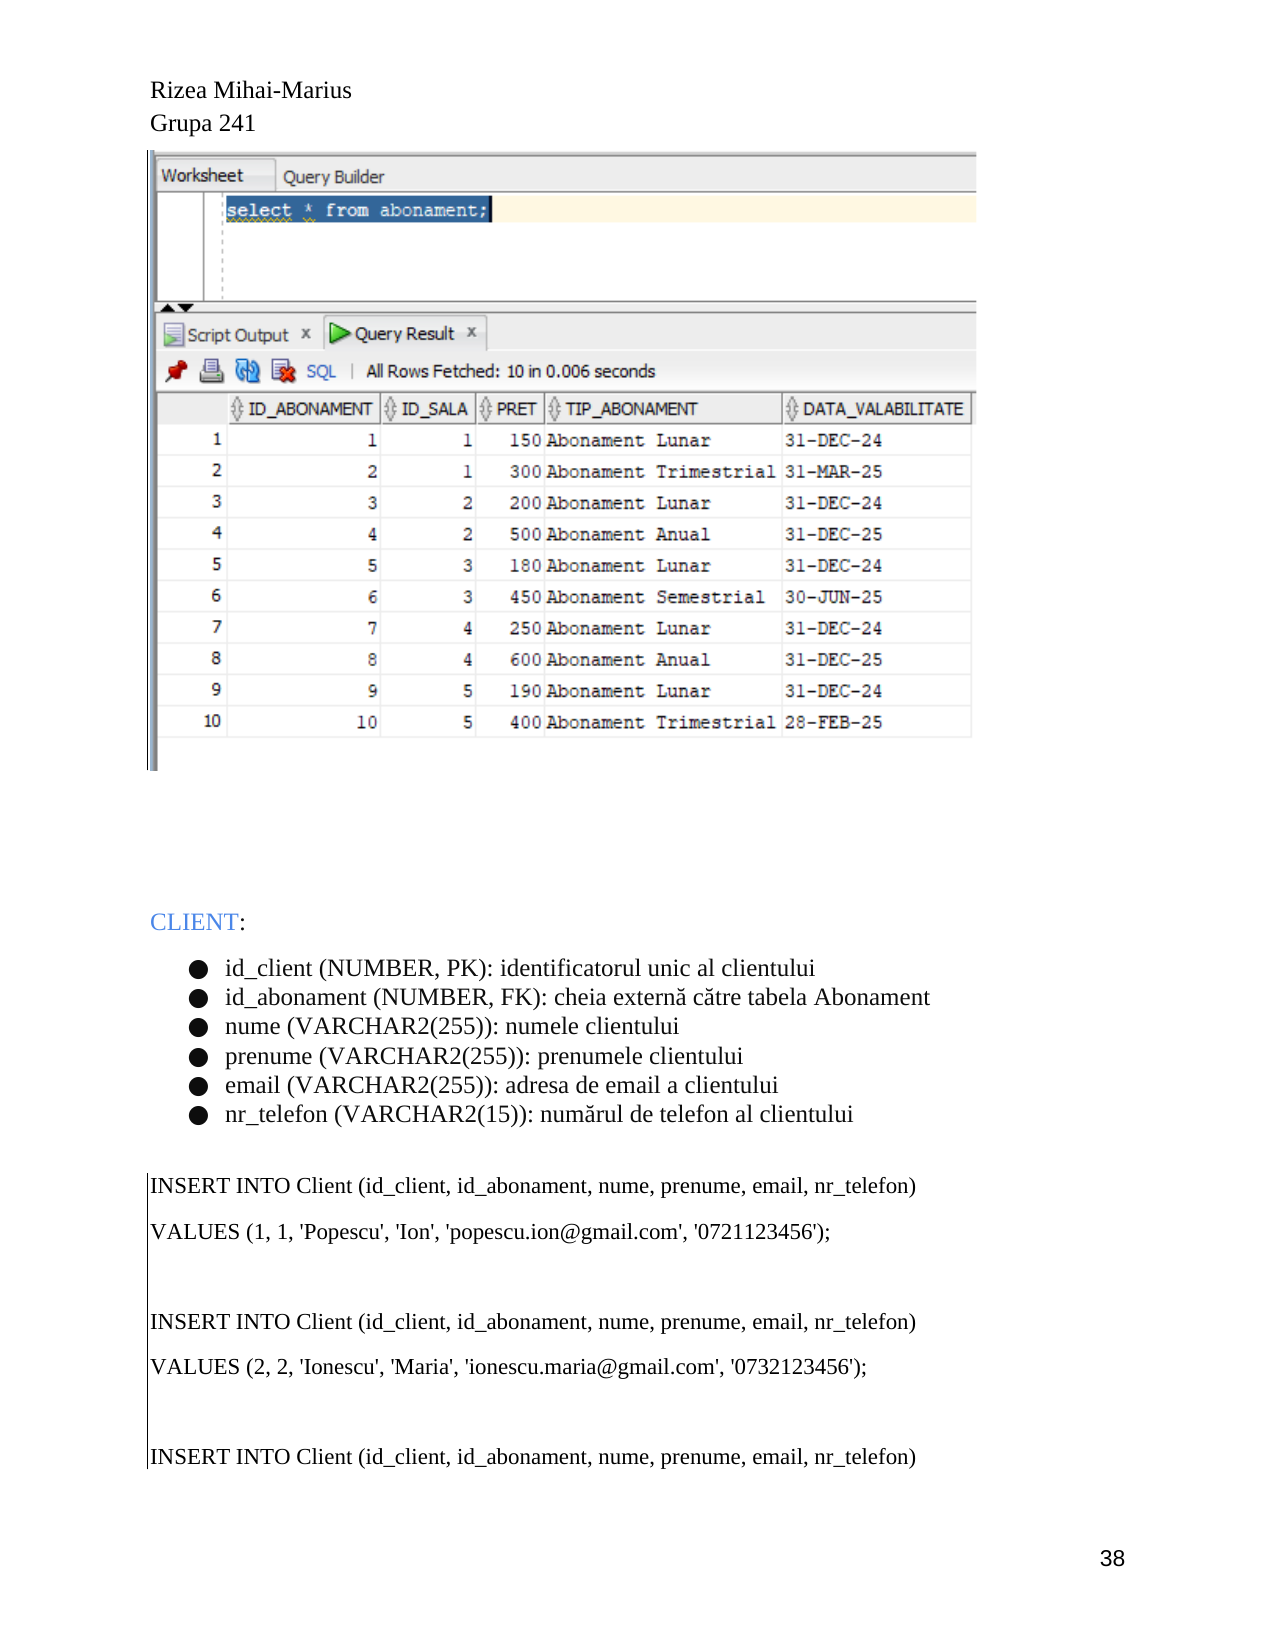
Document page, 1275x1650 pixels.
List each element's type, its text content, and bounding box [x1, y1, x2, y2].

text INSERT INTO Client (id_client, id_abonament, nume, prenume, email, nr_telefon) [148, 1308, 1125, 1334]
text CLIENT: [150, 907, 1125, 936]
list prenume (VARCHAR2(255)): prenumele clientului [187, 1041, 1125, 1070]
list nr_telefon (VARCHAR2(15)): numărul de telefon al clientului [187, 1099, 1125, 1129]
picture [150, 150, 977, 771]
list id_abonament (NUMBER, FK): cheia externă către tabela Abonament [187, 982, 1125, 1011]
text INSERT INTO Client (id_client, id_abonament, nume, prenume, email, nr_telefon) [148, 1173, 1125, 1199]
list nume (VARCHAR2(255)): numele clientului [187, 1011, 1125, 1041]
list email (VARCHAR2(255)): adresa de email a clientului [187, 1070, 1125, 1099]
text VALUES (1, 1, 'Popescu', 'Ion', 'popescu.ion@gmail.com', '0721123456'); [148, 1218, 1125, 1244]
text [148, 1443, 1125, 1469]
list id_client (NUMBER, PK): identificatorul unic al clientului [187, 953, 1125, 982]
text VALUES (2, 2, 'Ionescu', 'Maria', 'ionescu.maria@gmail.com', '0732123456'); [148, 1353, 1125, 1379]
